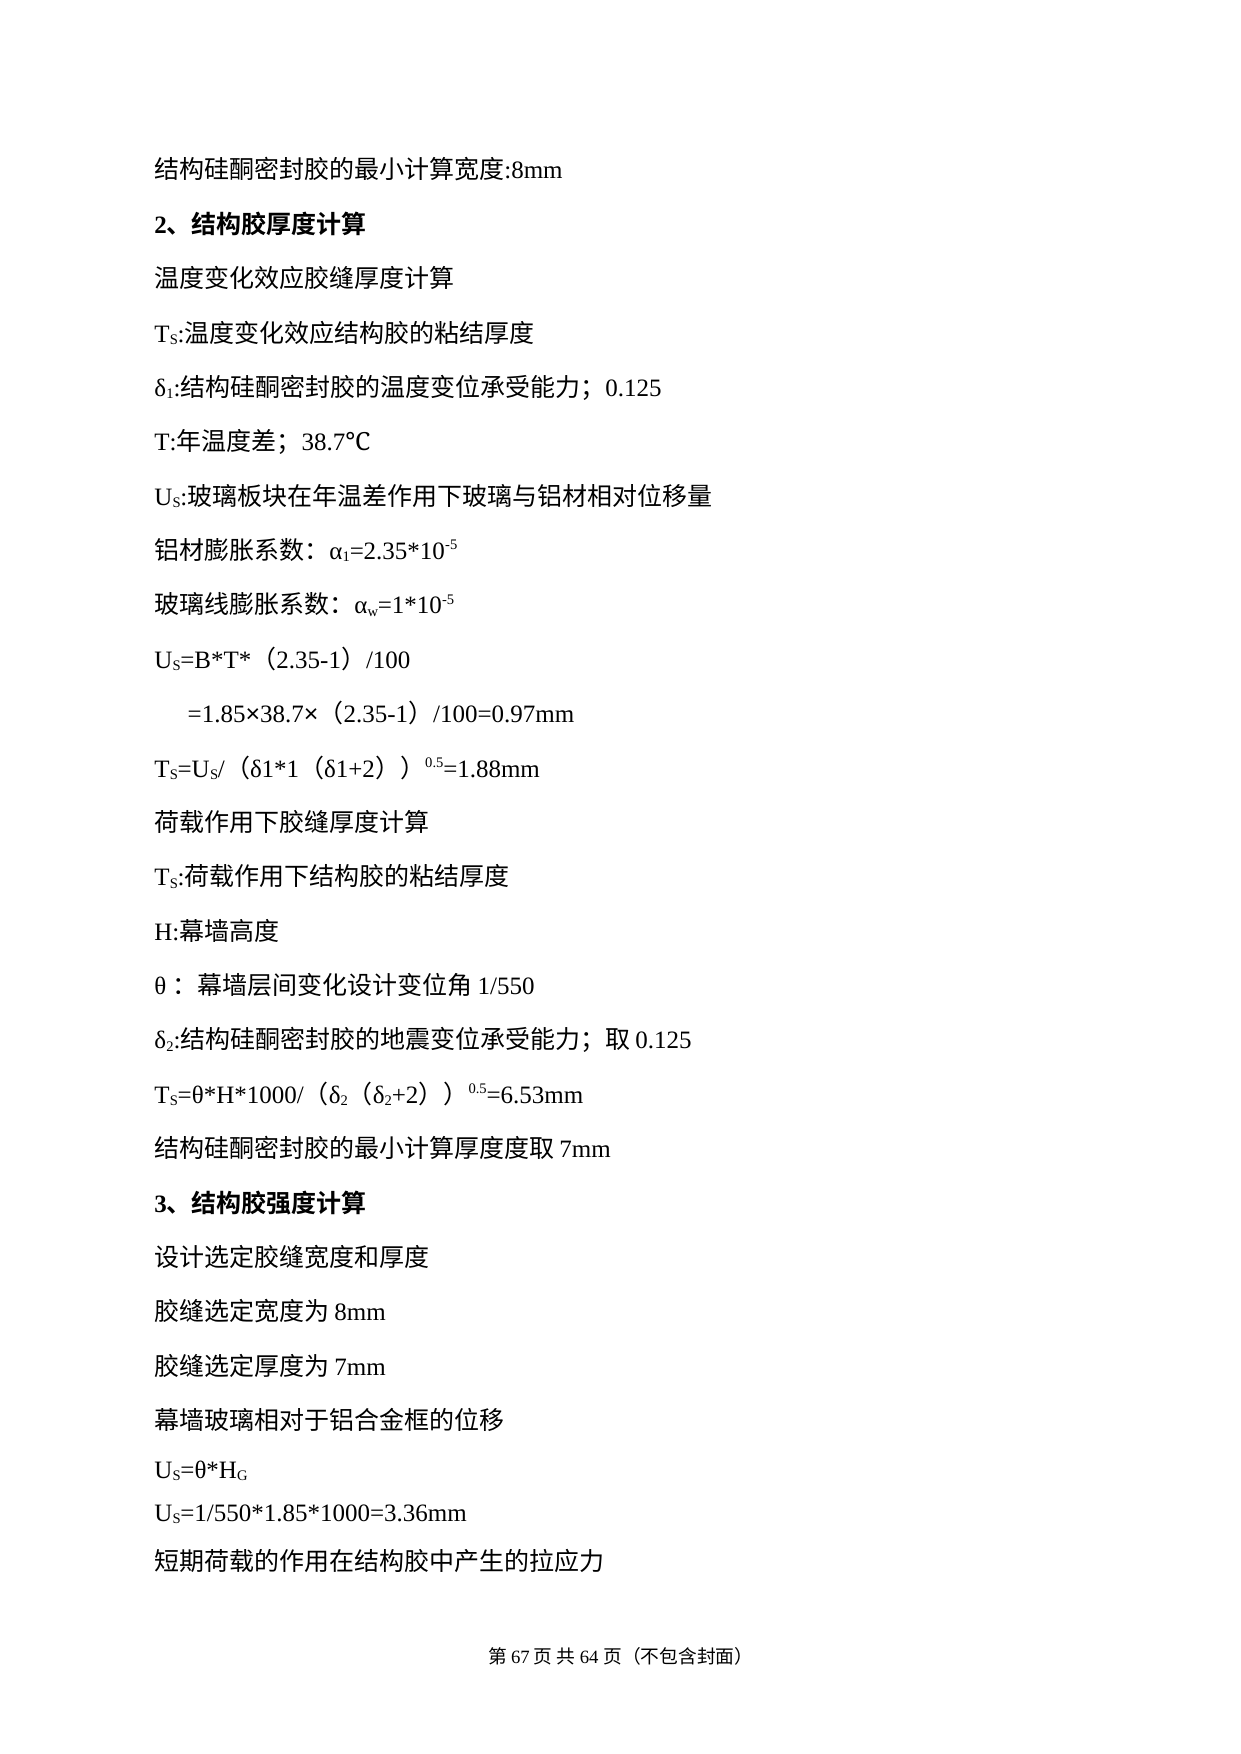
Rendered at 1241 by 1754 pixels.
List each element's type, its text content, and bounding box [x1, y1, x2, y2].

text θ ：幕墙层间变化设计变位角1/550 [112, 966, 1128, 1002]
text 结构硅酮密封胶的最小计算厚度度取7mm [112, 1129, 1128, 1165]
text 3、结构胶强度计算 [112, 1183, 1128, 1219]
text TS=θ*H*1000/（δ2（δ2+2））0.5=6.53mm [112, 1074, 1128, 1111]
text 胶缝选定厚度为7mm [112, 1346, 1128, 1382]
text 温度变化效应胶缝厚度计算 [112, 259, 1128, 295]
text δ1:结构硅酮密封胶的温度变位承受能力；0.125 [112, 367, 1128, 404]
text T:年温度差；38.7℃ [112, 422, 1128, 458]
text 设计选定胶缝宽度和厚度 [112, 1237, 1128, 1274]
text δ2:结构硅酮密封胶的地震变位承受能力；取0.125 [112, 1020, 1128, 1056]
text TS:荷载作用下结构胶的粘结厚度 [112, 857, 1128, 893]
text 玻璃线膨胀系数：αw=1*10-5 [112, 585, 1128, 621]
text 2、结构胶厚度计算 [112, 204, 1128, 241]
text 结构硅酮密封胶的最小计算宽度:8mm [112, 150, 1128, 186]
text US=1/550*1.85*1000=3.36mm [112, 1498, 1128, 1527]
text H:幕墙高度 [112, 911, 1128, 947]
text US:玻璃板块在年温差作用下玻璃与铝材相对位移量 [112, 476, 1128, 512]
text US=B*T*（2.35-1）/100 [112, 639, 1128, 676]
text 铝材膨胀系数：α1=2.35*10-5 [112, 531, 1128, 567]
text =1.85×38.7×（2.35-1）/100=0.97mm [112, 694, 1128, 730]
text TS=US/（δ1*1（δ1+2））0.5=1.88mm [112, 748, 1128, 784]
text 胶缝选定宽度为8mm [112, 1292, 1128, 1328]
text 短期荷载的作用在结构胶中产生的拉应力 [112, 1541, 1128, 1577]
text 幕墙玻璃相对于铝合金框的位移 [112, 1401, 1128, 1437]
text TS:温度变化效应结构胶的粘结厚度 [112, 313, 1128, 349]
text 荷载作用下胶缝厚度计算 [112, 802, 1128, 839]
text US=θ*HG [112, 1455, 1128, 1484]
